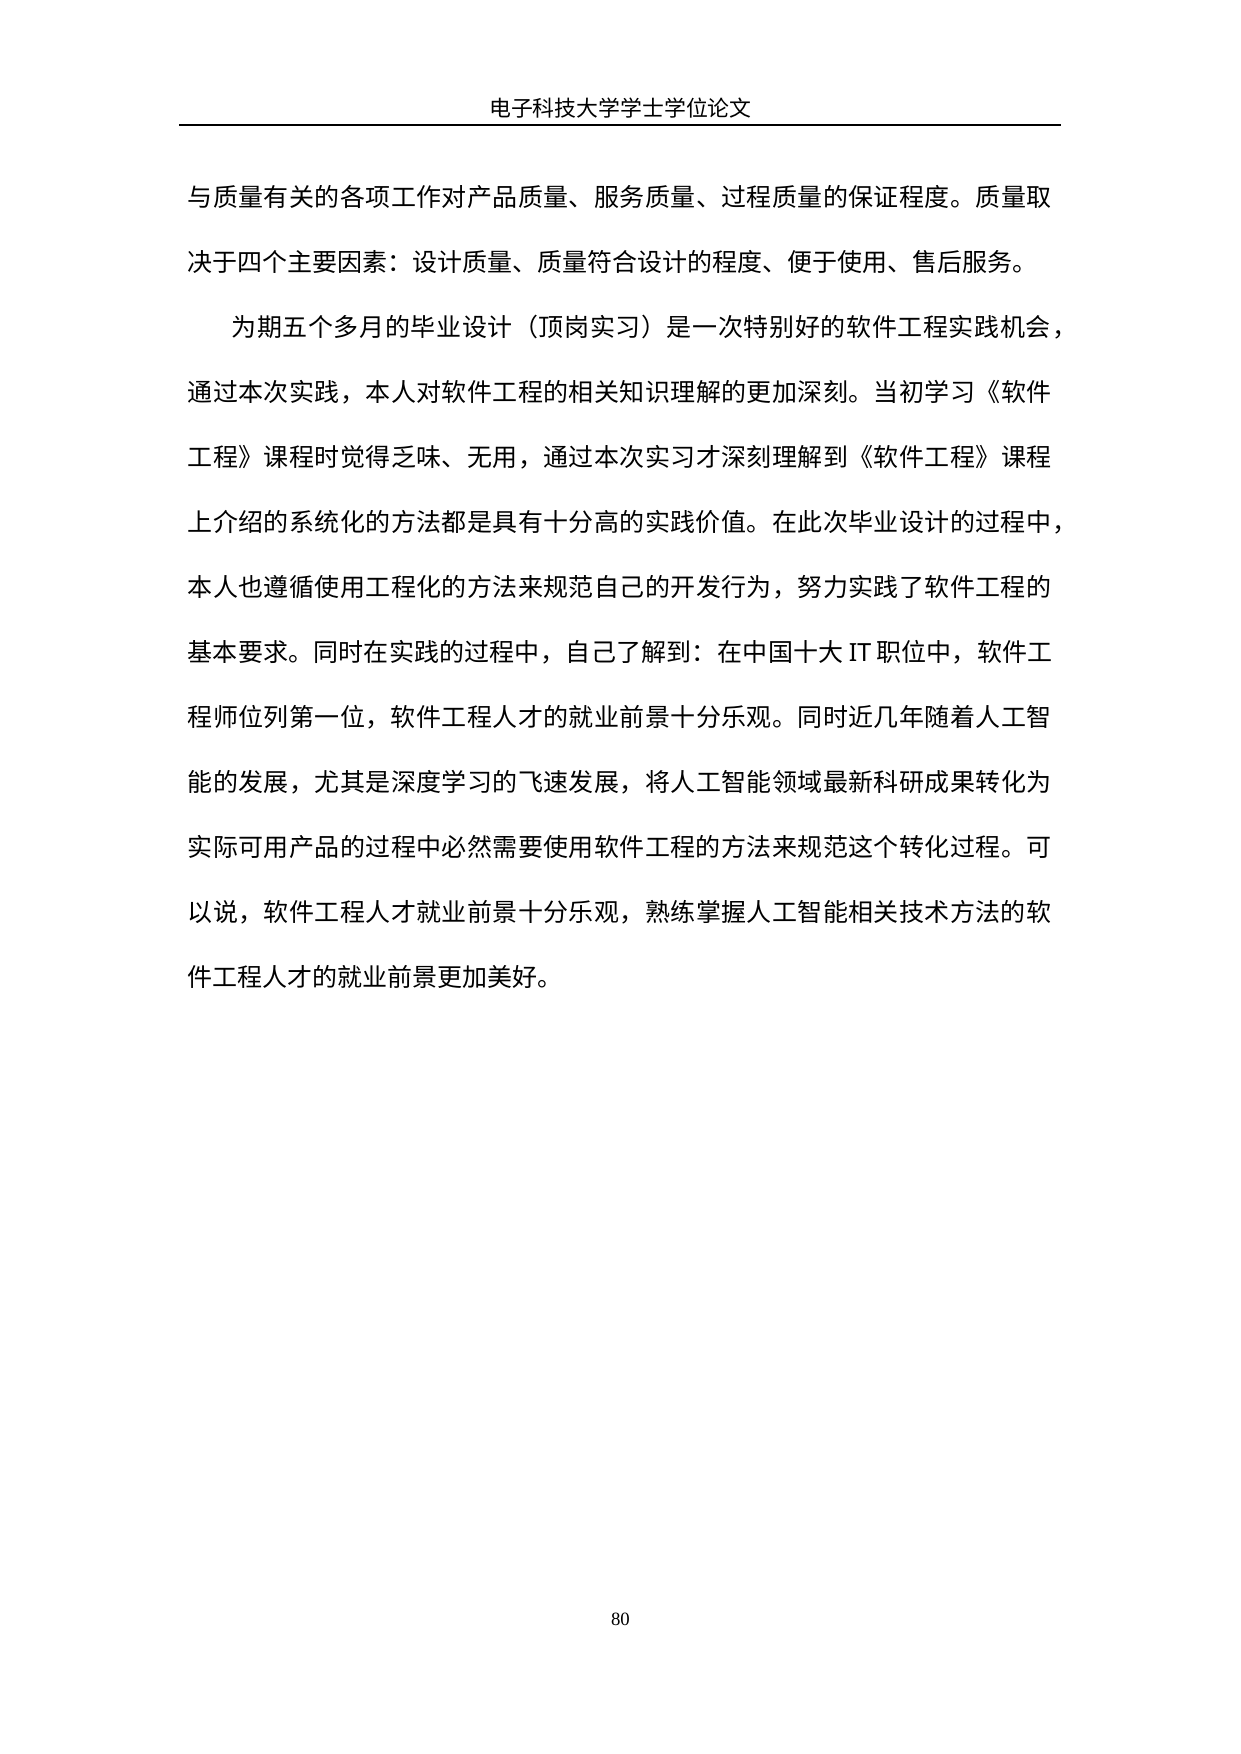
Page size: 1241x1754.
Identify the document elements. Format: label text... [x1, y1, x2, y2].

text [187, 163, 1053, 293]
text 为期五个多月的毕业设计（顶岗实习）是一次特别好的软件工程实践机会，通过本次实践，本人对软件工程的相关知识理解的更加深刻。当初学习《软件工程》课程时觉得乏味、无用，通过本次实习才深刻理解到《软件工程》课程上介绍的系统化的方法都是具有十分高的实践价值。在此次毕业设计的过程中，本人也遵循使用工程化的方法来规范自己的开发行为，努力实践了软件工程的基本要求。同时在实践的过程中，自己了解到：在中国十大IT职位中，软件工程师位列第一位，软件工程人才的就业前景十分乐观。同时近几年随着人工智能的发展，尤其是深度学习的飞速发展，将人工智能领域最新科研成果转化为实际可用产品的过程中必然需要使用软件工程的方法来规范这个转化过程。可以说，软件工程人才就业前景十分乐观，熟练掌握人工智能相关技术方法的软件工程人才的就业前景更加美好。 [187, 293, 1053, 1008]
